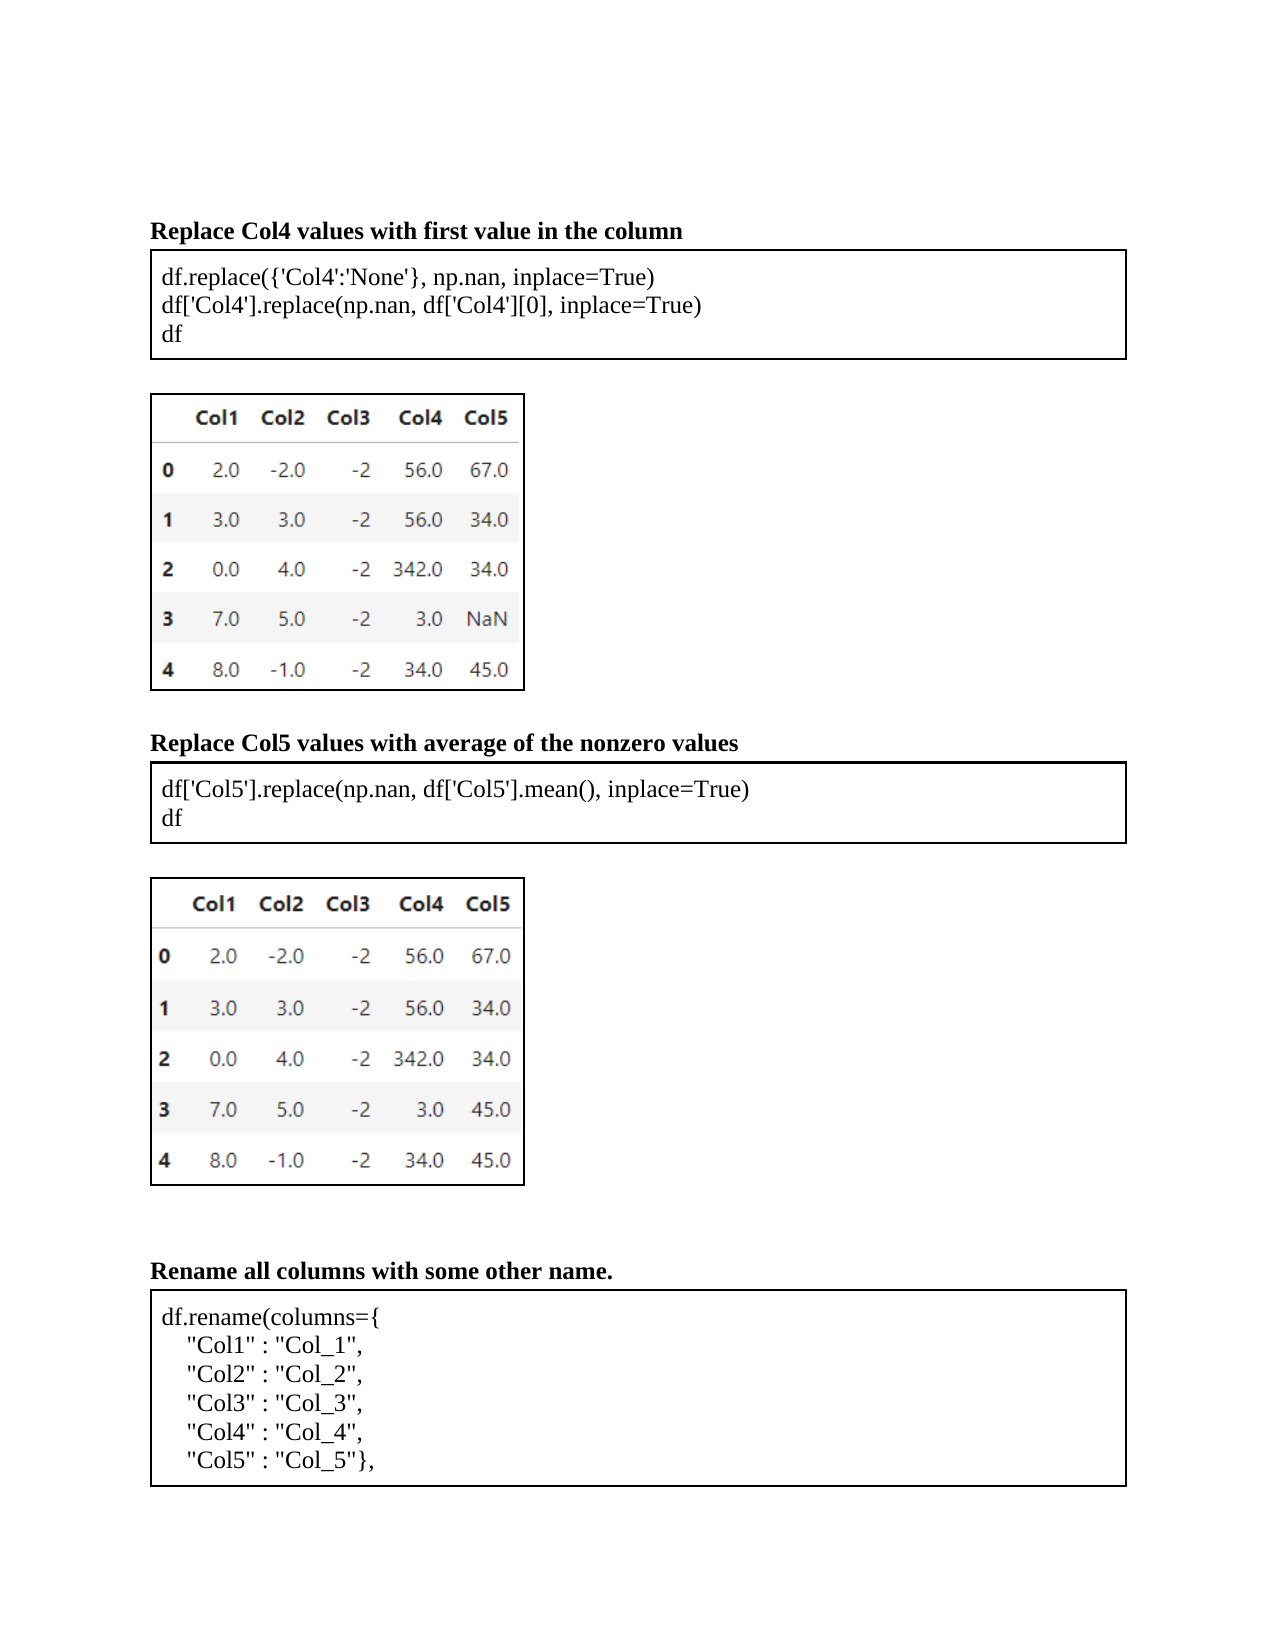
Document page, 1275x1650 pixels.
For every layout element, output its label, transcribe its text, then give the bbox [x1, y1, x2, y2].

text Rename all columns with some other name. [150, 1256, 1125, 1285]
table_header df.replace({'Col4':'None'}, np.nan, inplace=True) df['Col4'].replace(np.nan, df['Col4'][0], inplace=True) df [152, 251, 1125, 358]
text Replace Col4 values with first value in the column [150, 216, 1125, 245]
text Replace Col5 values with average of the nonzero values [150, 728, 1125, 757]
picture [152, 879, 523, 1184]
picture [152, 395, 523, 689]
table_header df['Col5'].replace(np.nan, df['Col5'].mean(), inplace=True) df [152, 764, 1125, 842]
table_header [152, 1291, 1125, 1484]
